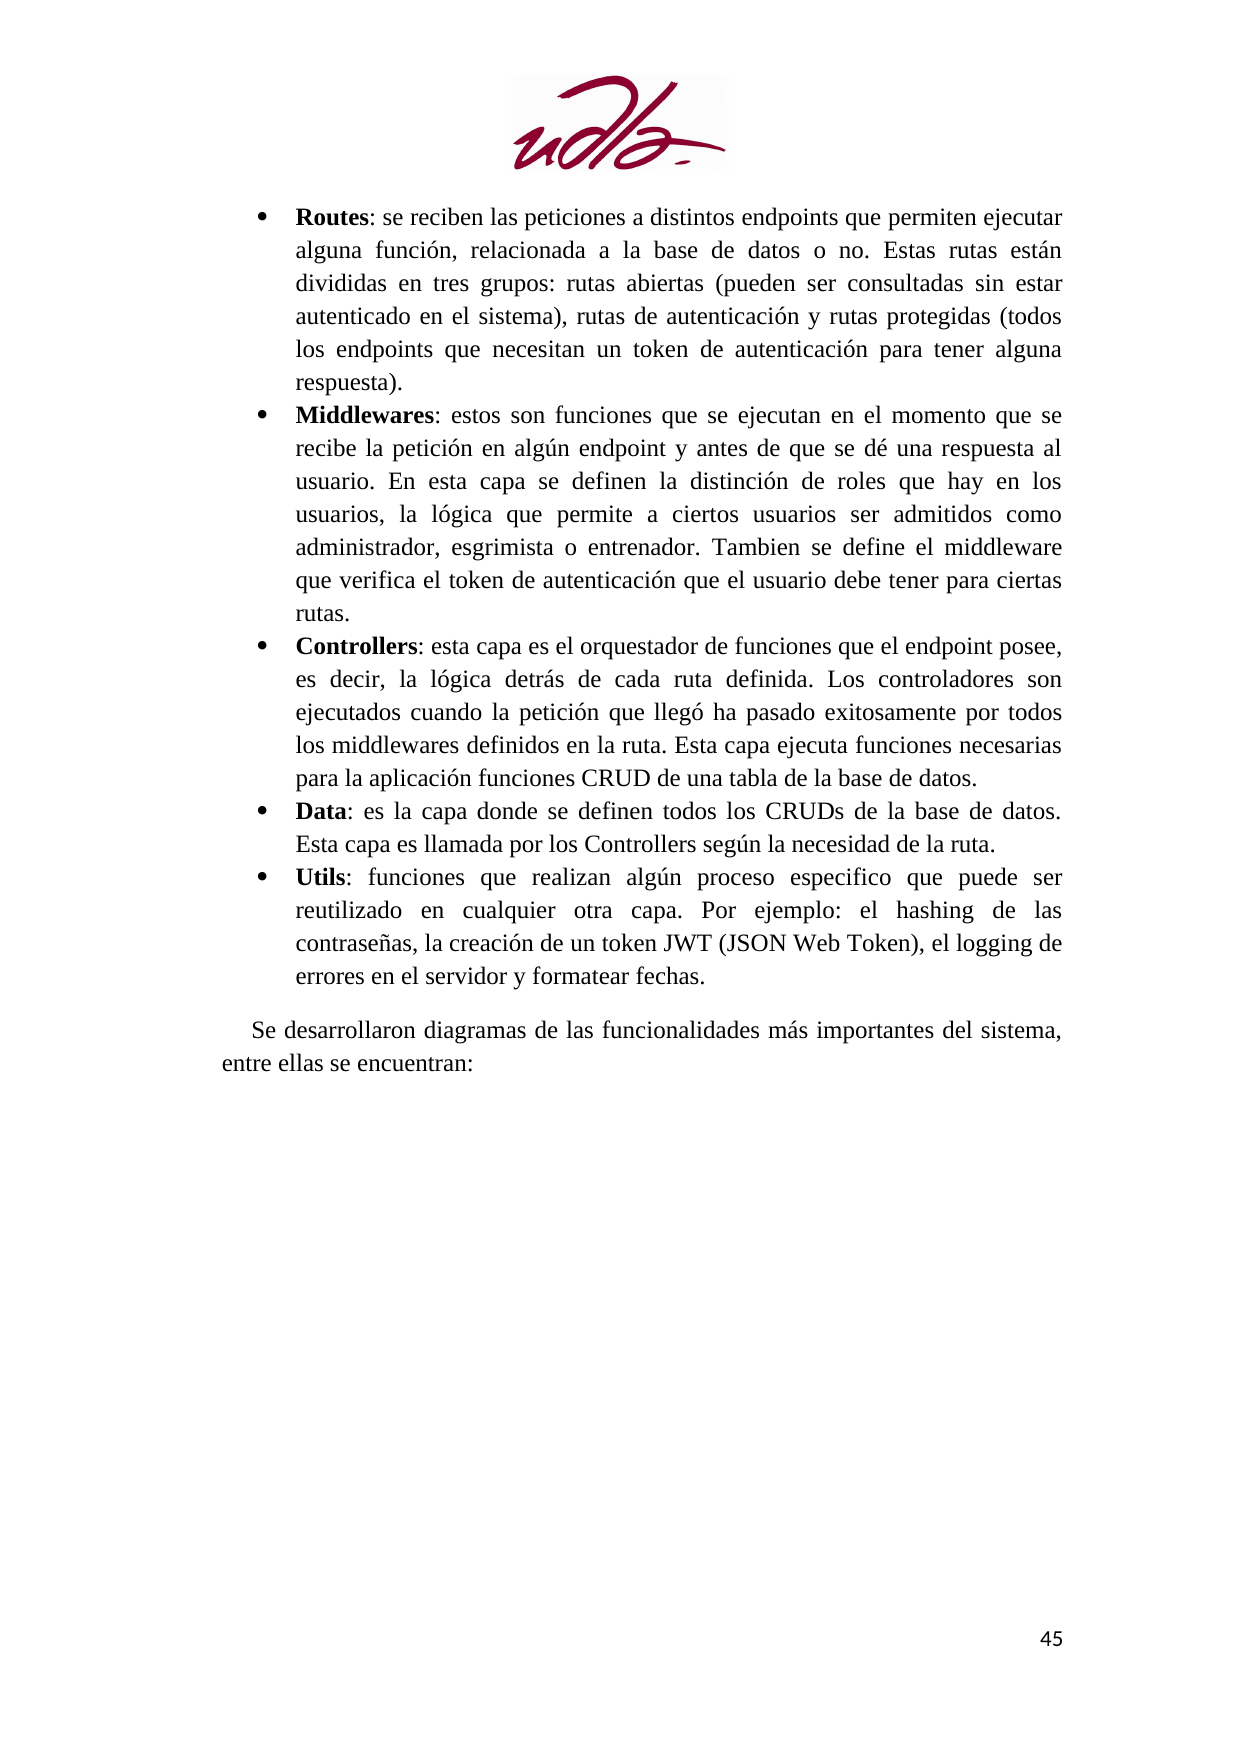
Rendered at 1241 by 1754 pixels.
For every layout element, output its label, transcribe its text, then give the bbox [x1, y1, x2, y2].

text Se desarrollaron diagramas de las funcionalidades más importantes del sistema, entre ellas se encuentran: [222, 1015, 1063, 1077]
list Middlewares: estos son funciones que se ejecutan en el momento que se recibe la petición en algún endpoint y antes de que se dé una respuesta al usuario. En esta capa se definen la distinción de roles que hay en los usuarios, la lógica que permite a ciertos usuarios ser admitidos como administrador, esgrimista o entrenador. Tambien se define el middleware que verifica el token de autenticación que el usuario debe tener para ciertas rutas. [258, 400, 1063, 627]
list Utils: funciones que realizan algún proceso especifico que puede ser reutilizado en cualquier otra capa. Por ejemplo: el hashing de las contraseñas, la creación de un token JWT (JSON Web Token), el logging de errores en el servidor y formatear fechas. [258, 862, 1063, 990]
list Controllers: esta capa es el orquestador de funciones que el endpoint posee, es decir, la lógica detrás de cada ruta definida. Los controladores son ejecutados cuando la petición que llegó ha pasado exitosamente por todos los middlewares definidos en la ruta. Esta capa ejecuta funciones necesarias para la aplicación funciones CRUD de una tabla de la base de datos. [258, 631, 1063, 792]
picture [509, 73, 731, 174]
list Data: es la capa donde se definen todos los CRUDs de la base de datos. Esta capa es llamada por los Controllers según la necesidad de la ruta. [258, 796, 1063, 858]
list Routes: se reciben las peticiones a distintos endpoints que permiten ejecutar alguna función, relacionada a la base de datos o no. Estas rutas están divididas en tres grupos: rutas abiertas (pueden ser consultadas sin estar autenticado en el sistema), rutas de autenticación y rutas protegidas (todos los endpoints que necesitan un token de autenticación para tener alguna respuesta). [258, 202, 1063, 396]
